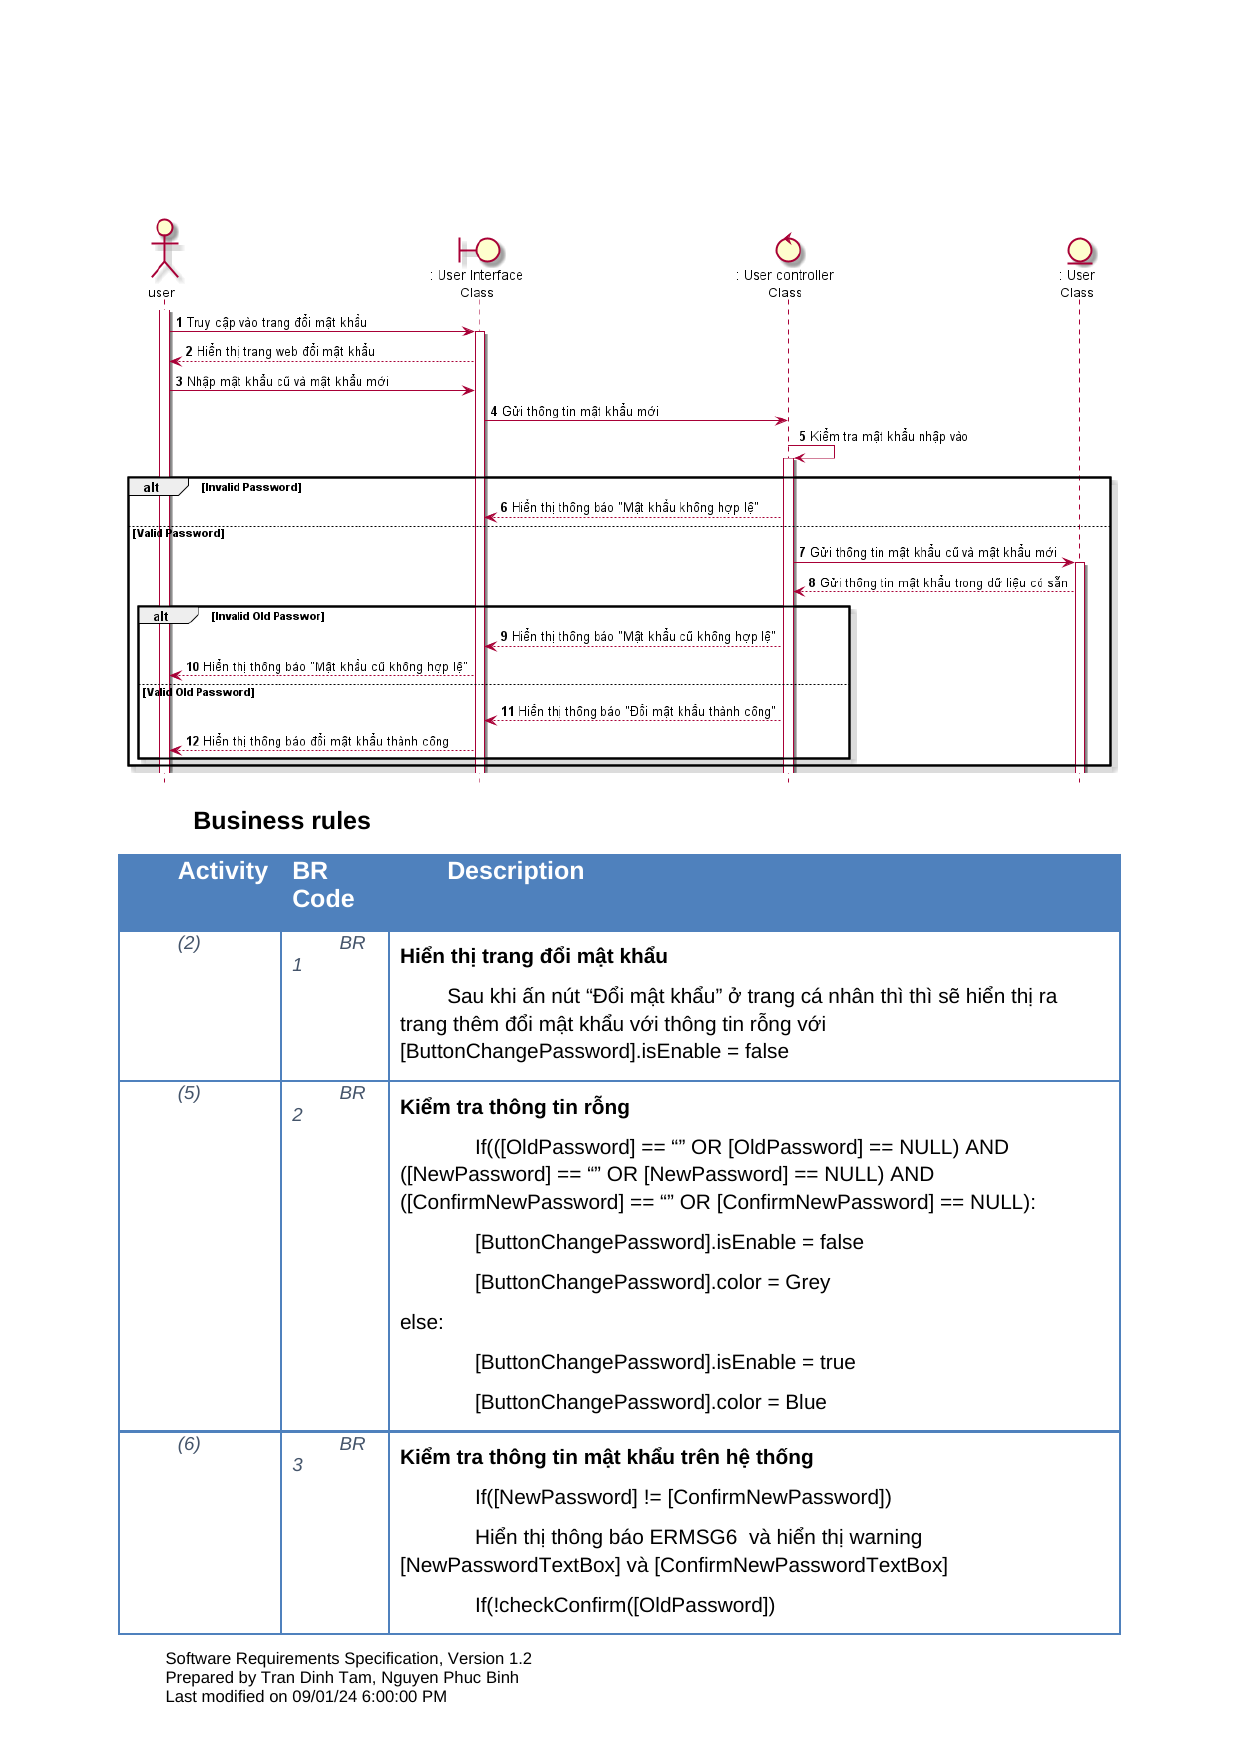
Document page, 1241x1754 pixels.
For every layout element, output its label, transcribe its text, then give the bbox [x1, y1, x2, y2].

table_cell (6) [120, 1433, 280, 1633]
table_cell BR2 [282, 1082, 388, 1430]
text Business rules [118, 806, 1122, 834]
table_cell (2) [120, 932, 280, 1080]
table_header BR Code [282, 856, 388, 930]
table_header Description [390, 856, 1119, 930]
table_cell BR1 [282, 932, 388, 1080]
table_cell Hiển thị trang đổi mật khẩu Sau khi ấn nút “Đổi mật khẩu” ở trang cá nhân thì thì sẽ hiển thị ra trang thêm đổi mật khẩu với thông tin rỗng với [ButtonChangePassword].isEnable = false [390, 932, 1119, 1080]
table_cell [390, 1433, 1119, 1633]
table_cell (5) [120, 1082, 280, 1430]
picture [118, 213, 1122, 787]
table_cell Kiểm tra thông tin rỗng If(([OldPassword] == “” OR [OldPassword] == NULL) AND ([NewPassword] == “” OR [NewPassword] == NULL) AND ([ConfirmNewPassword] == “” OR [ConfirmNewPassword] == NULL): [ButtonChangePassword].isEnable = false [ButtonChangePassword].color = Grey else: [ButtonChangePassword].isEnable = true [ButtonChangePassword].color = Blue [390, 1082, 1119, 1430]
table_header Activity [120, 856, 280, 930]
table_cell BR3 [282, 1433, 388, 1633]
